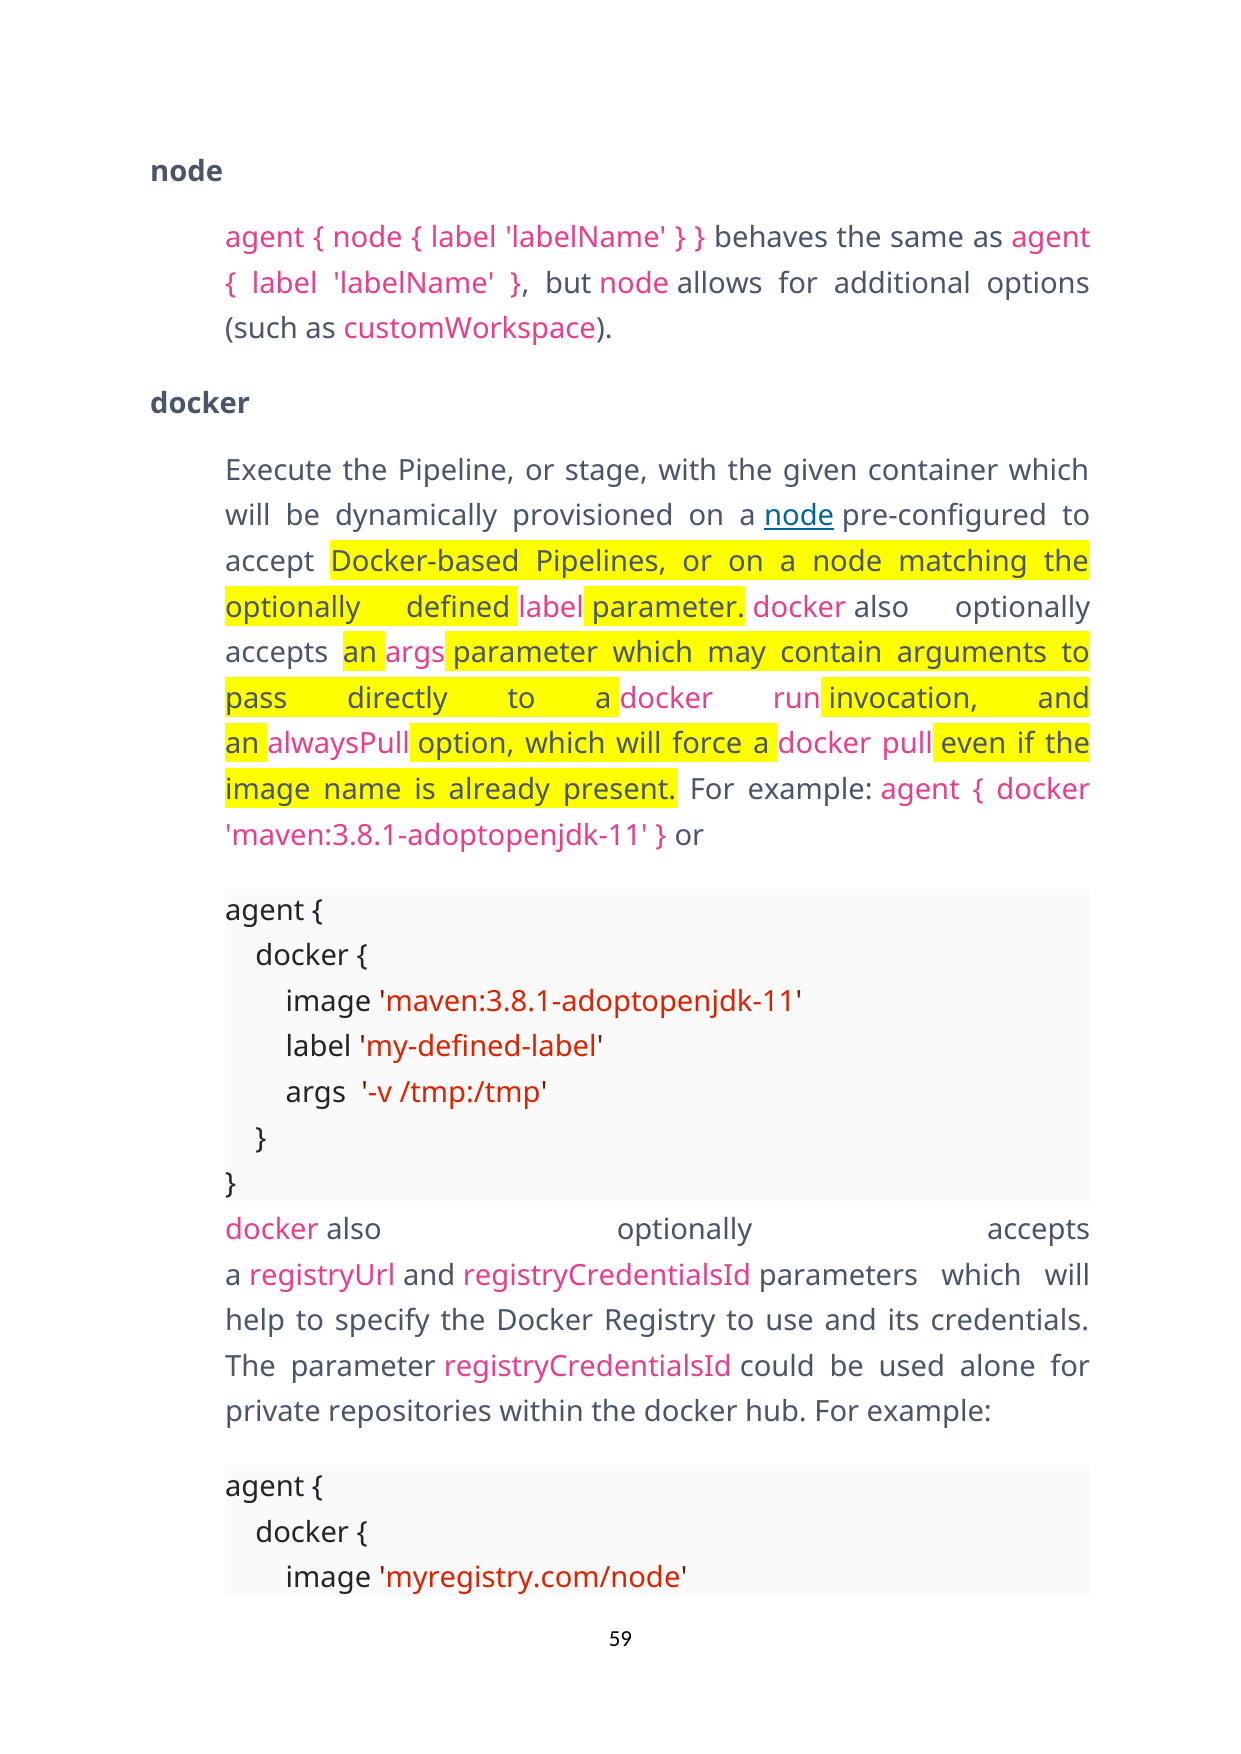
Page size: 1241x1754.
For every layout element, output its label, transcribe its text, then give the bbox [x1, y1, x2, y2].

text image 'maven:3.8.1-adoptopenjdk-11' [225, 980, 1090, 1020]
text } [225, 1117, 1090, 1157]
text label 'my-defined-label' [225, 1026, 1090, 1065]
text Execute the Pipeline, or stage, with the given container which will be dynamically provisioned on a node pre-configured to accept Docker-based Pipelines, or on a node matching the optionally defined label parameter. docker also optionally accepts an args parameter which may contain arguments to pass directly to a docker run invocation, and an alwaysPull option, which will force a docker pull even if the image name is already present. For example: agent { docker 'maven:3.8.1-adoptopenjdk-11' } or [225, 449, 1090, 854]
text docker { [225, 1511, 1090, 1551]
text node [150, 150, 1090, 190]
text args '-v /tmp:/tmp' [225, 1071, 1090, 1111]
text docker also optionally accepts a registryUrl and registryCredentialsId parameters which will help to specify the Docker Registry to use and its credentials. The parameter registryCredentialsId could be used alone for private repositories within the docker hub. For example: [225, 1208, 1090, 1430]
text docker [150, 382, 1090, 422]
text docker { [225, 934, 1090, 974]
text } [225, 1162, 1090, 1202]
text agent { [225, 889, 1090, 928]
text agent { [225, 1465, 1090, 1505]
text agent { node { label 'labelName' } } behaves the same as agent { label 'labelName' }, but node allows for additional options (such as customWorkspace). [225, 216, 1090, 347]
text image 'myregistry.com/node' [225, 1557, 1090, 1596]
